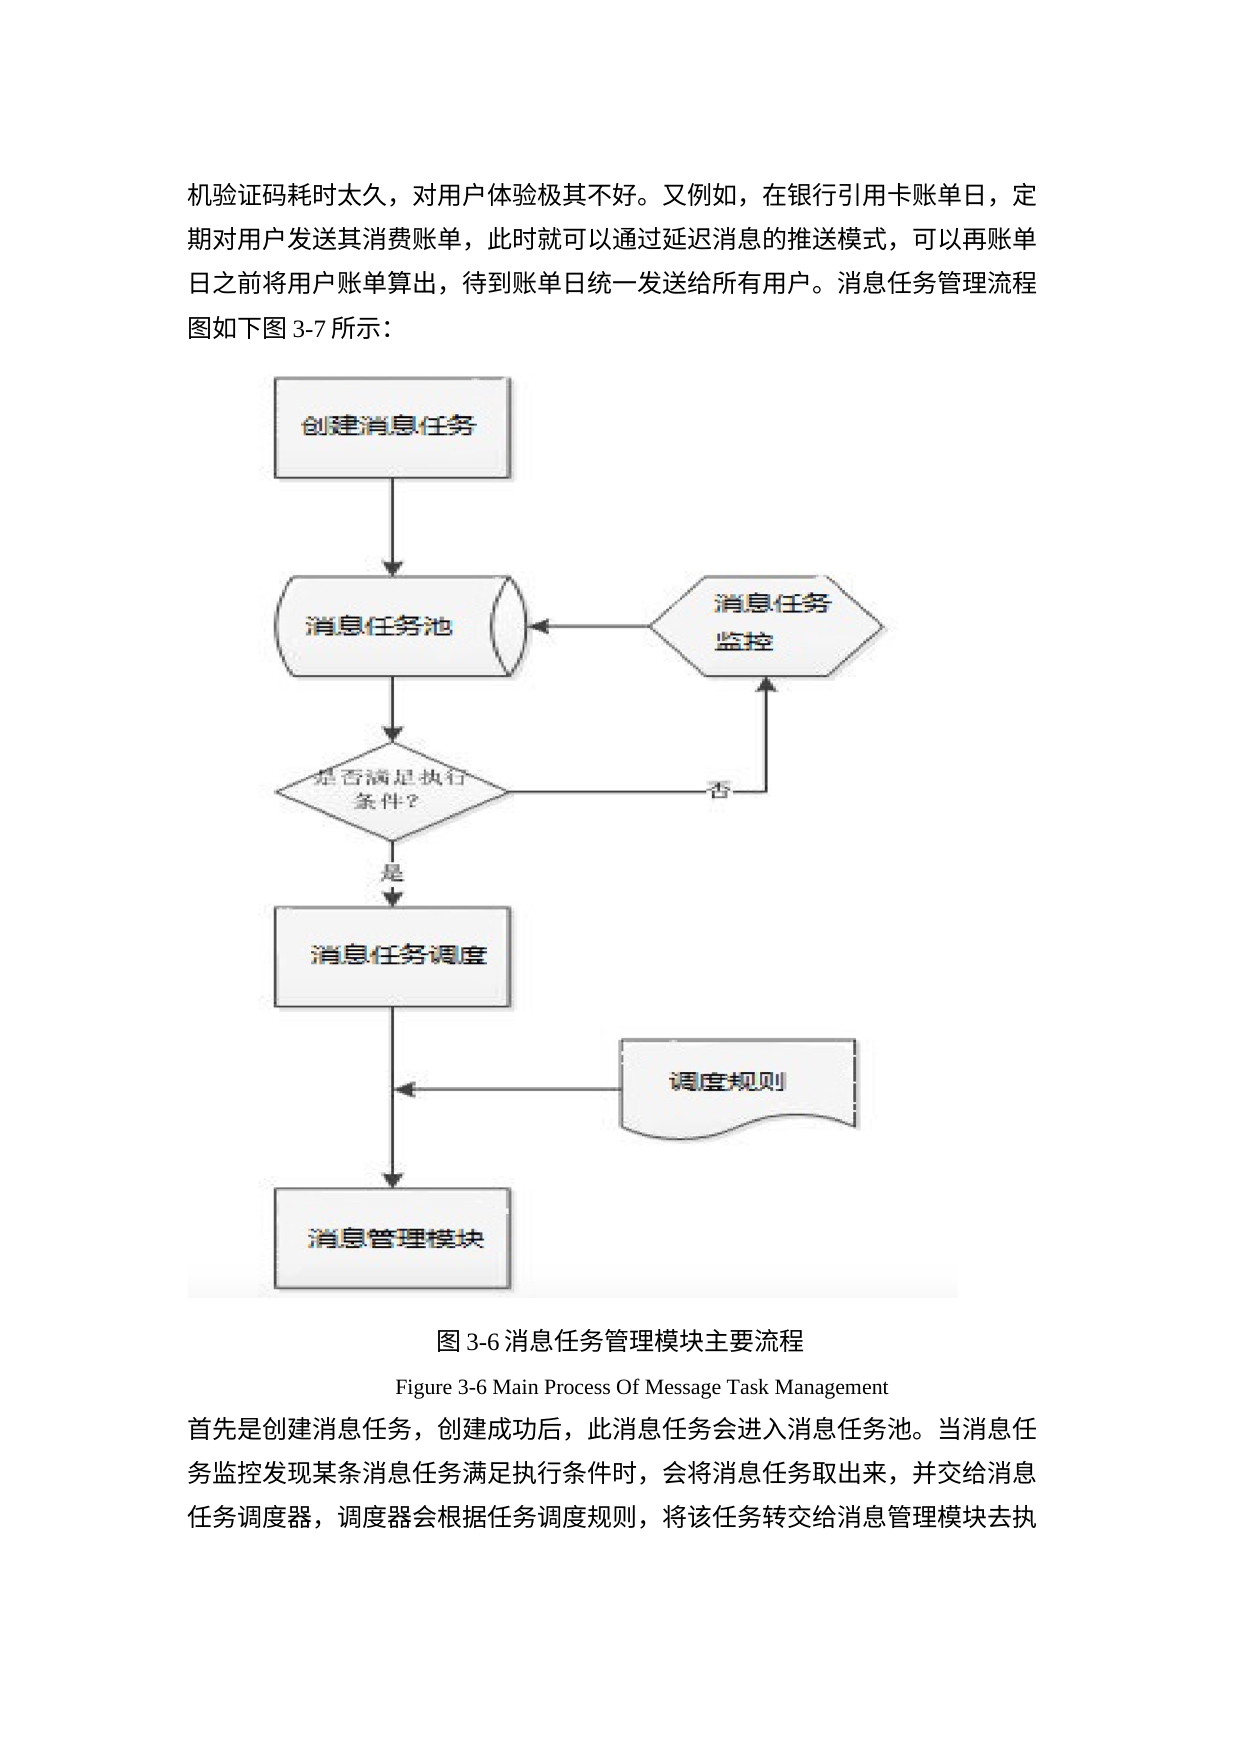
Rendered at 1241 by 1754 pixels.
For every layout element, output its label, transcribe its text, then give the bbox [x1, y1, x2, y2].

list Figure 3-6 Main Process Of Message Task Management [187, 1374, 1053, 1399]
text 图3-6消息任务管理模块主要流程 [187, 1318, 1053, 1362]
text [187, 172, 1053, 348]
picture [187, 367, 958, 1298]
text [187, 1406, 1053, 1538]
